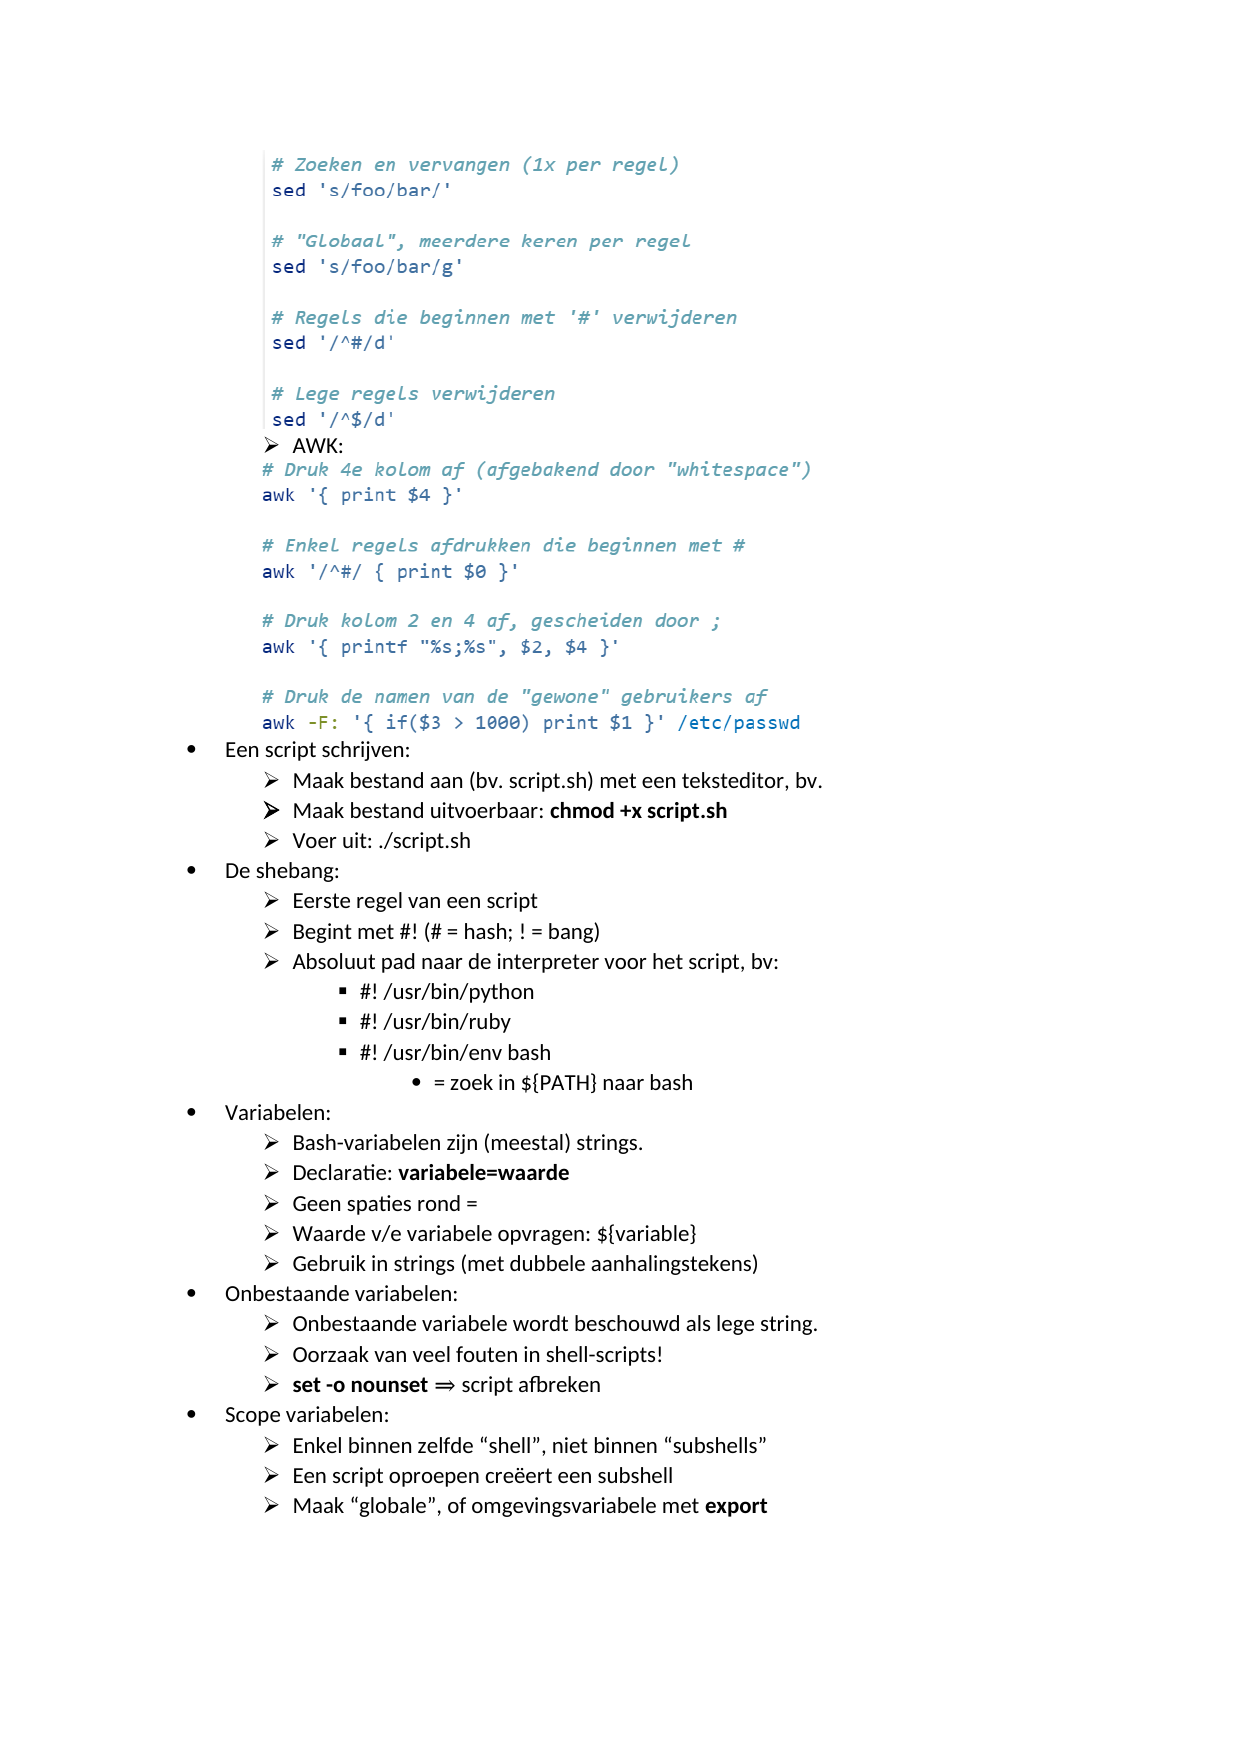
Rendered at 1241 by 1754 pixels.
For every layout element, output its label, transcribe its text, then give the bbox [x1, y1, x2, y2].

list #! /usr/bin/python [337, 977, 1090, 1005]
list Een script schrijven: [187, 736, 1090, 763]
list Maak bestand aan (bv. script.sh) met een teksteditor, bv. [262, 766, 1090, 794]
list Waarde v/e variabele opvragen: ${variable} [262, 1219, 1090, 1247]
list = zoek in ${PATH} naar bash [412, 1068, 1090, 1096]
list Enkel binnen zelfde “shell”, niet binnen “subshells” [262, 1431, 1090, 1459]
list AWK: [262, 431, 1090, 459]
picture [262, 150, 738, 429]
list Voer uit: ./script.sh [262, 826, 1090, 854]
list Absoluut pad naar de interpreter voor het script, bv: [262, 947, 1090, 975]
list Onbestaande variabelen: [187, 1279, 1090, 1307]
list Maak “globale”, of omgevingsvariabele met export [262, 1491, 1090, 1519]
list Onbestaande variabele wordt beschouwd als lege string. [262, 1309, 1090, 1337]
list Maak bestand uitvoerbaar: chmod +x script.sh [262, 796, 1090, 824]
list Bash-variabelen zijn (meestal) strings. [262, 1128, 1090, 1156]
list Een script oproepen creëert een subshell [262, 1461, 1090, 1489]
list Oorzaak van veel fouten in shell-scripts! [262, 1340, 1090, 1368]
list Geen spaties rond = [262, 1189, 1090, 1217]
list Eerste regel van een script [262, 887, 1090, 914]
list Begint met #! (# = hash; ! = bang) [262, 917, 1090, 945]
list De shebang: [187, 856, 1090, 884]
list Scope variabelen: [187, 1401, 1090, 1428]
list #! /usr/bin/env bash [337, 1038, 1090, 1066]
list Variabelen: [187, 1098, 1090, 1126]
list Gebruik in strings (met dubbele aanhalingstekens) [262, 1249, 1090, 1277]
list #! /usr/bin/ruby [337, 1007, 1090, 1035]
list set -o nounset ⇒ script afbreken [262, 1370, 1090, 1398]
picture [262, 461, 811, 734]
list Declaratie: variabele=waarde [262, 1158, 1090, 1186]
